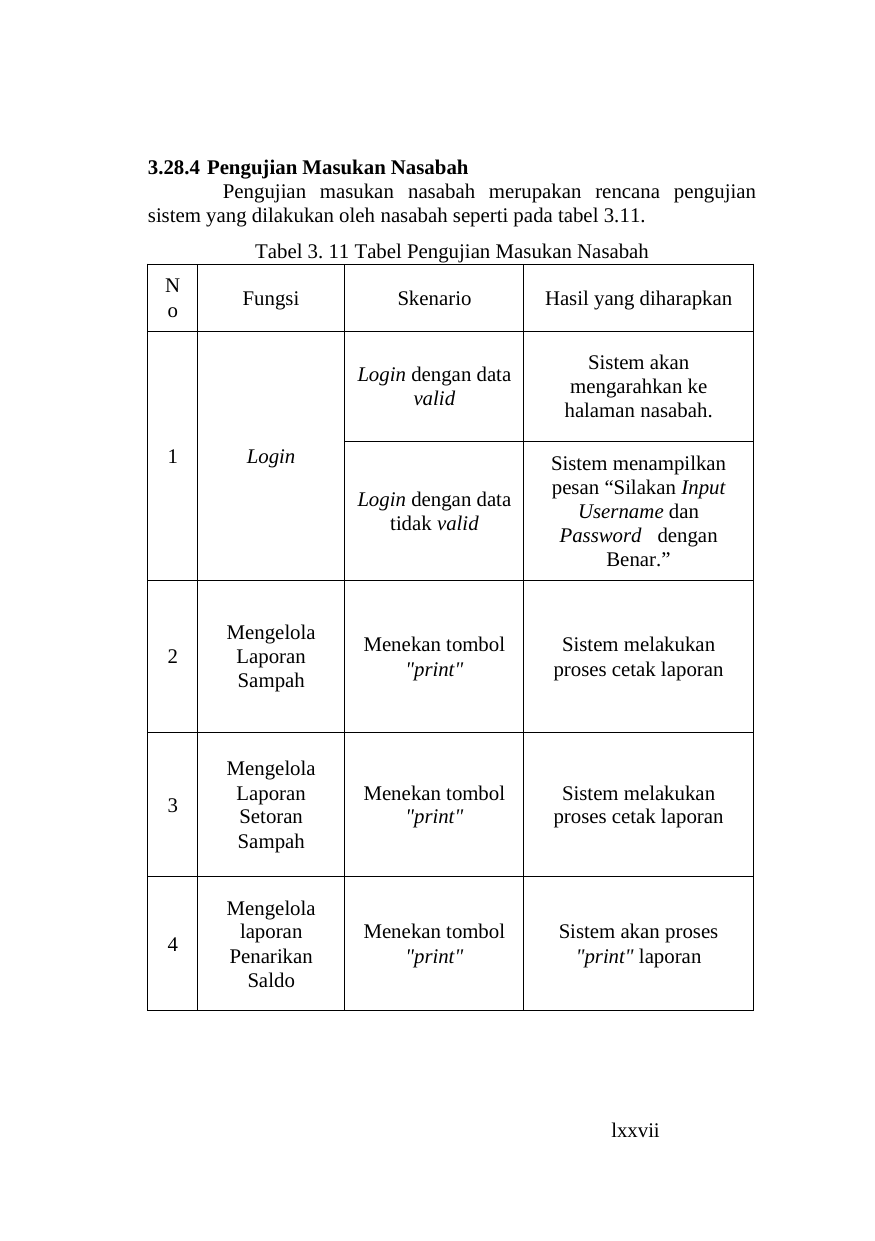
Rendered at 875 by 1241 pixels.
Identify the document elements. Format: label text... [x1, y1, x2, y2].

table_cell Mengelola Laporan Setoran Sampah [198, 733, 344, 876]
table_cell Menekan tombol "print" [345, 581, 523, 732]
table_cell 3 [148, 733, 197, 876]
table_cell Login dengan data valid [345, 332, 523, 441]
table_cell Menekan tombol "print" [345, 733, 523, 876]
table_cell Menekan tombol "print" [345, 877, 523, 1010]
table_cell Login [198, 332, 344, 580]
table_cell Sistem menampilkan pesan “Silakan Input Username dan Password dengan Benar.” [524, 442, 753, 580]
text Pengujian Masukan Nasabah [148, 155, 756, 179]
list Pengujian masukan nasabah merupakan rencana pengujian sistem yang dilakukan oleh nasabah seperti pada tabel 3.11. [148, 179, 756, 227]
table_cell Sistem melakukan proses cetak laporan [524, 733, 753, 876]
table_header Hasil yang diharapkan [524, 265, 753, 331]
table_header Skenario [345, 265, 523, 331]
table_cell Sistem melakukan proses cetak laporan [524, 581, 753, 732]
table_cell 2 [148, 581, 197, 732]
table_cell Mengelola laporan Penarikan Saldo [198, 877, 344, 1010]
table_header No [148, 265, 197, 331]
table_cell Mengelola Laporan Sampah [198, 581, 344, 732]
table_cell Sistem akan proses "print" laporan [524, 877, 753, 1010]
table_header Fungsi [198, 265, 344, 331]
table_cell Sistem akan mengarahkan ke halaman nasabah. [524, 332, 753, 441]
table_cell 1 [148, 332, 197, 580]
table_cell 4 [148, 877, 197, 1010]
table_cell Login dengan data tidak valid [345, 442, 523, 580]
